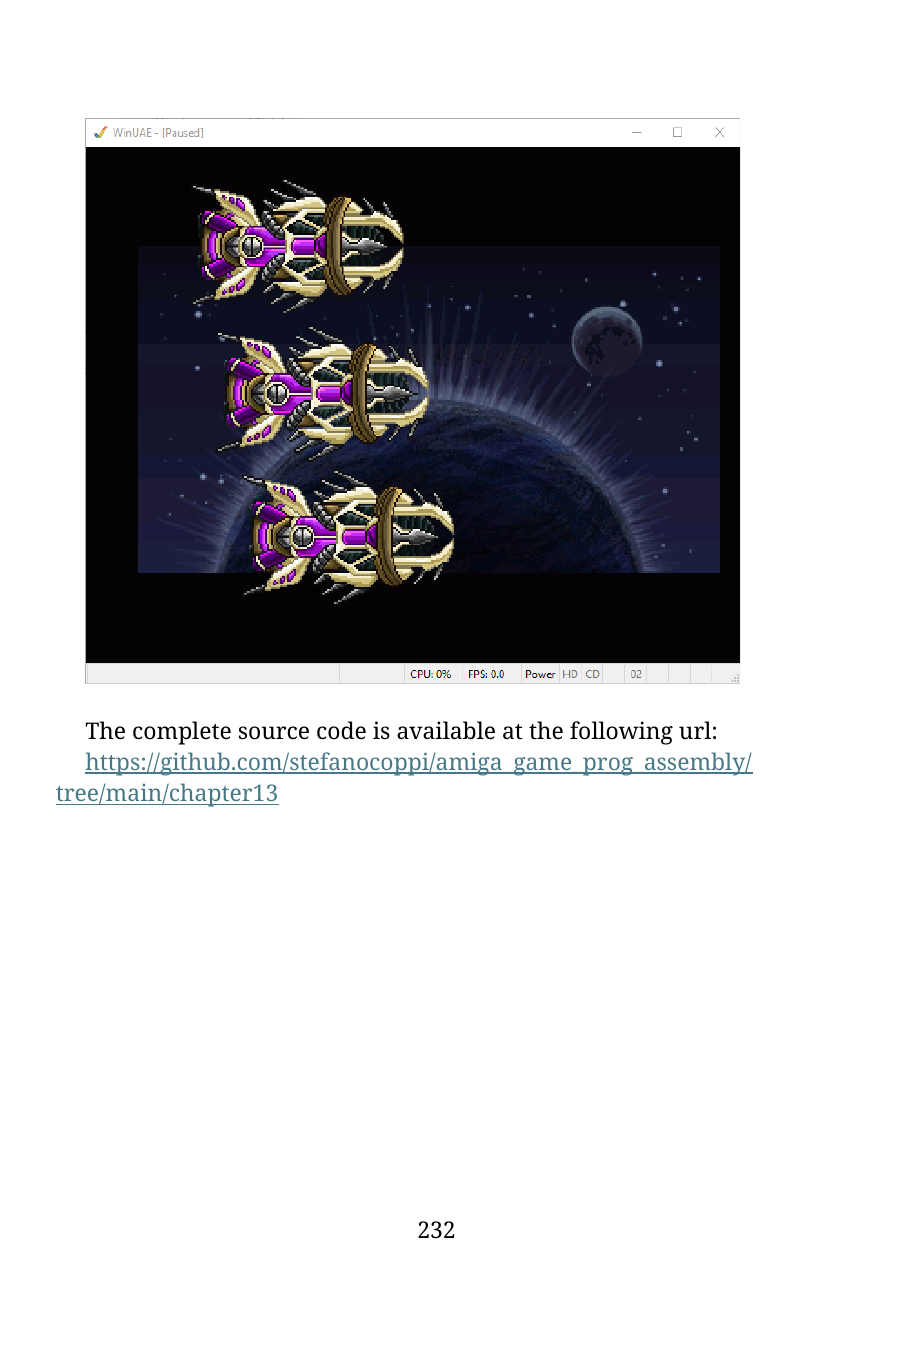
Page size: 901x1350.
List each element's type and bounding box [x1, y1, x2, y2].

picture [85, 118, 741, 684]
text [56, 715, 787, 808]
